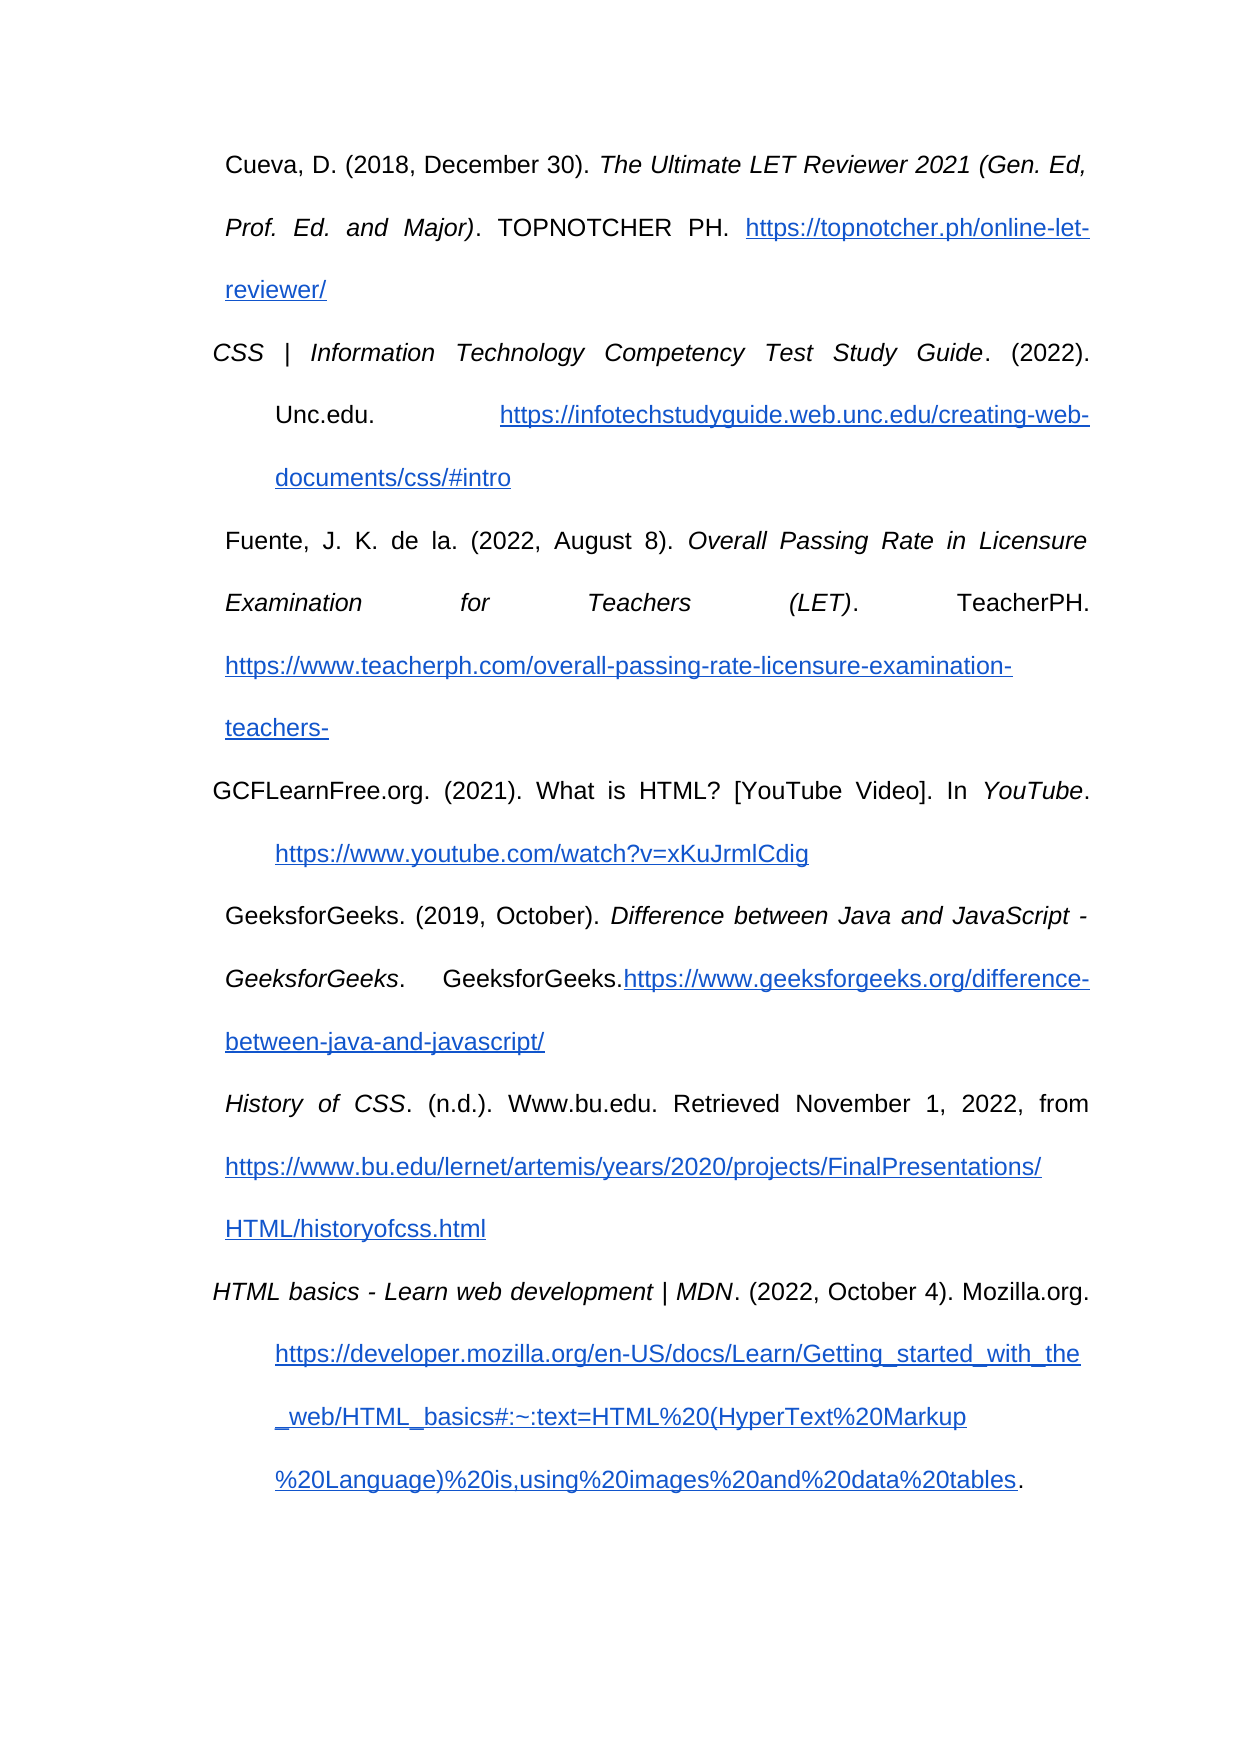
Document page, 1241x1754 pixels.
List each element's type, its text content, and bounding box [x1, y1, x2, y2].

text HTML basics - Learn web development | MDN. (2022, October 4). Mozilla.org. https://developer.mozilla.org/en-US/docs/Learn/Getting_started_with_the_web/HTML_basics#:~:text=HTML%20(HyperText%20Markup%20Language)%20is,using%20images%20and%20data%20tables. [212, 1277, 1090, 1493]
text Fuente, J. K. de la. (2022, August 8). Overall Passing Rate in Licensure Examination for Teachers (LET). TeacherPH. https://www.teacherph.com/overall-passing-rate-licensure-examination-teachers- [225, 526, 1090, 742]
text History of CSS. (n.d.). Www.bu.edu. Retrieved November 1, 2022, from https://www.bu.edu/lernet/artemis/years/2020/projects/FinalPresentations/HTML/historyofcss.html [225, 1089, 1090, 1243]
text Cueva, D. (2018, December 30). The Ultimate LET Reviewer 2021 (Gen. Ed, Prof. Ed. and Major). TOPNOTCHER PH. https://topnotcher.ph/online-let-reviewer/ [225, 150, 1090, 304]
text CSS | Information Technology Competency Test Study Guide. (2022). Unc.edu. https://infotechstudyguide.web.unc.edu/creating-web-documents/css/#intro [212, 338, 1090, 492]
text GeeksforGeeks. (2019, October). Difference between Java and JavaScript - GeeksforGeeks. GeeksforGeeks.https://www.geeksforgeeks.org/difference-between-java-and-javascript/ [225, 901, 1090, 1055]
text GCFLearnFree.org. (2021). What is HTML? [YouTube Video]. In YouTube. https://www.youtube.com/watch?v=xKuJrmlCdig [212, 776, 1090, 867]
